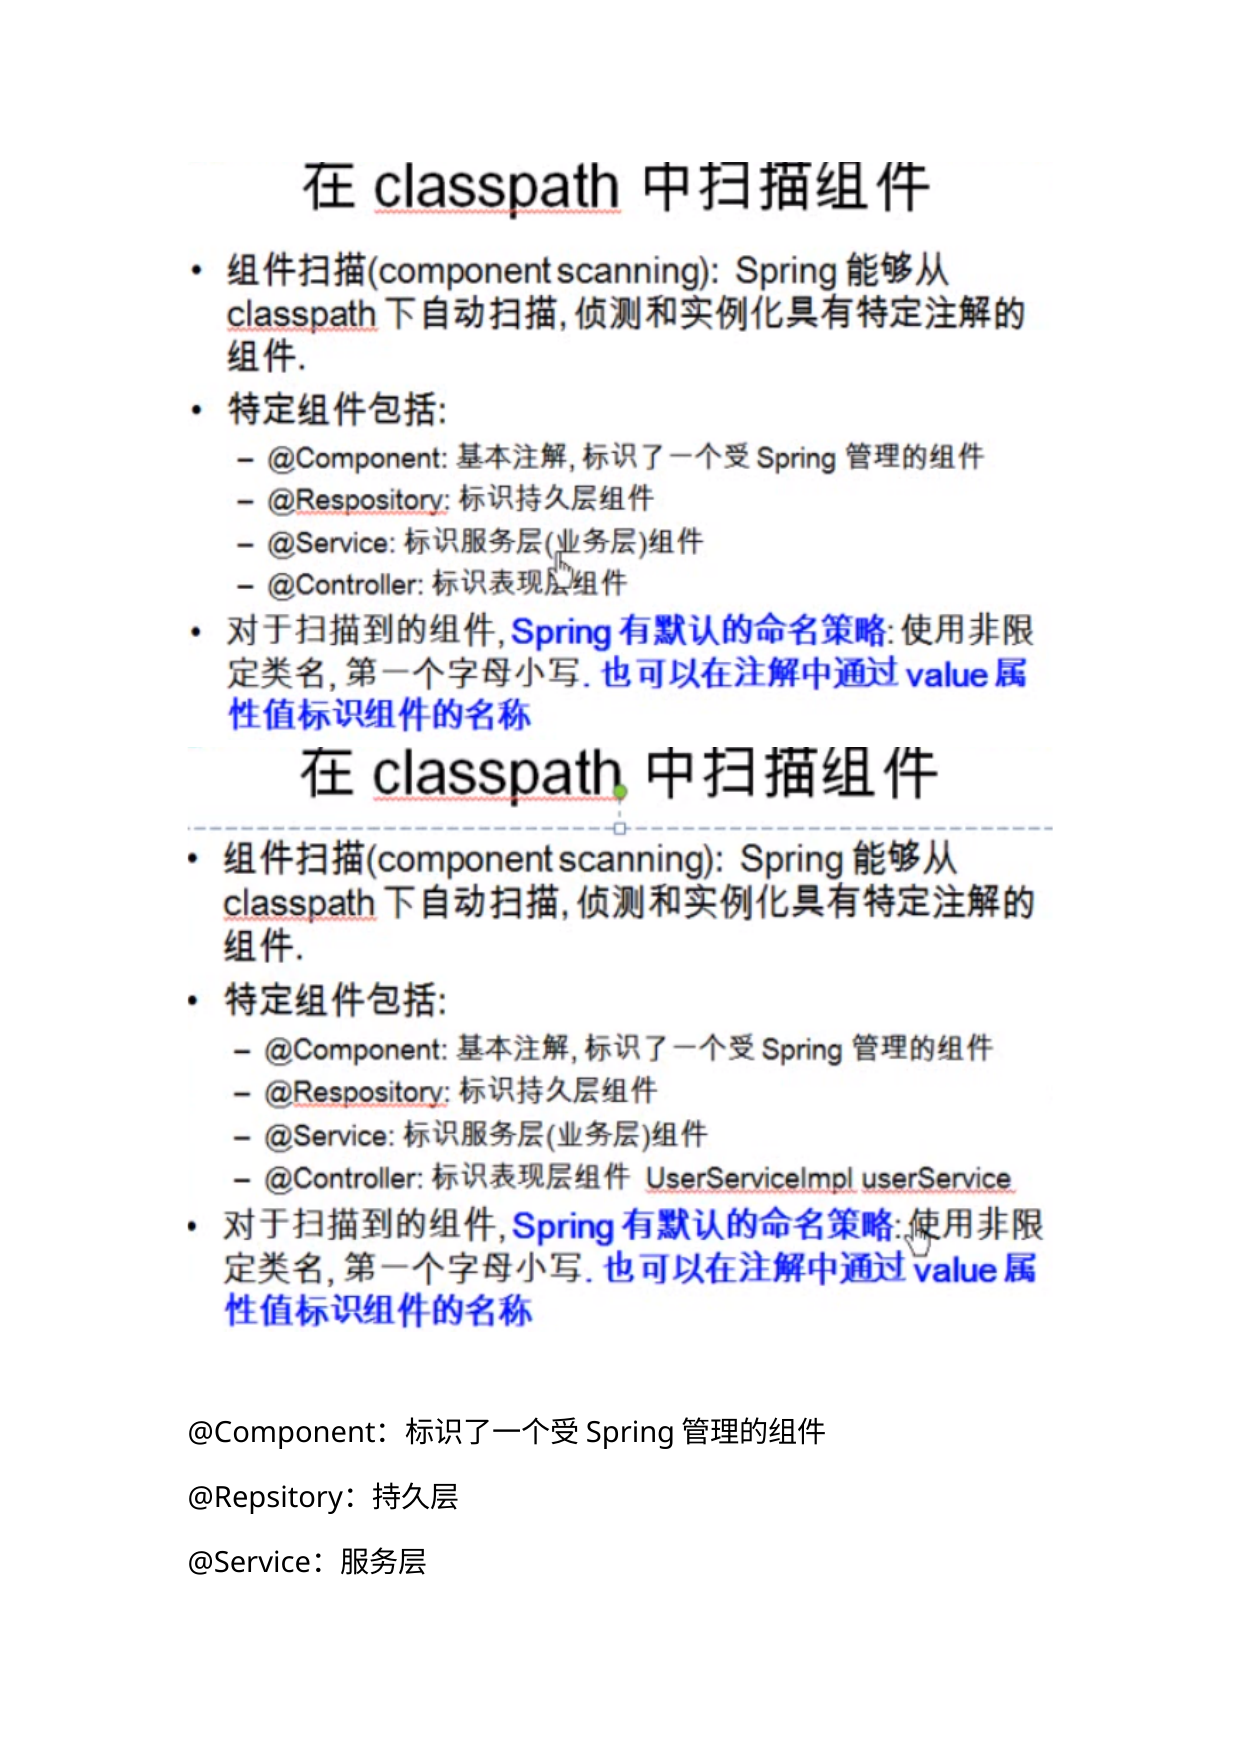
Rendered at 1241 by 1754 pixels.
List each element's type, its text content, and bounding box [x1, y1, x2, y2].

text @Service：服务层 [187, 1527, 1053, 1592]
picture [187, 162, 1053, 740]
text @Component：标识了一个受Spring管理的组件 [187, 1397, 1053, 1462]
text @Repsitory：持久层 [187, 1462, 1053, 1527]
picture [187, 747, 1053, 1332]
